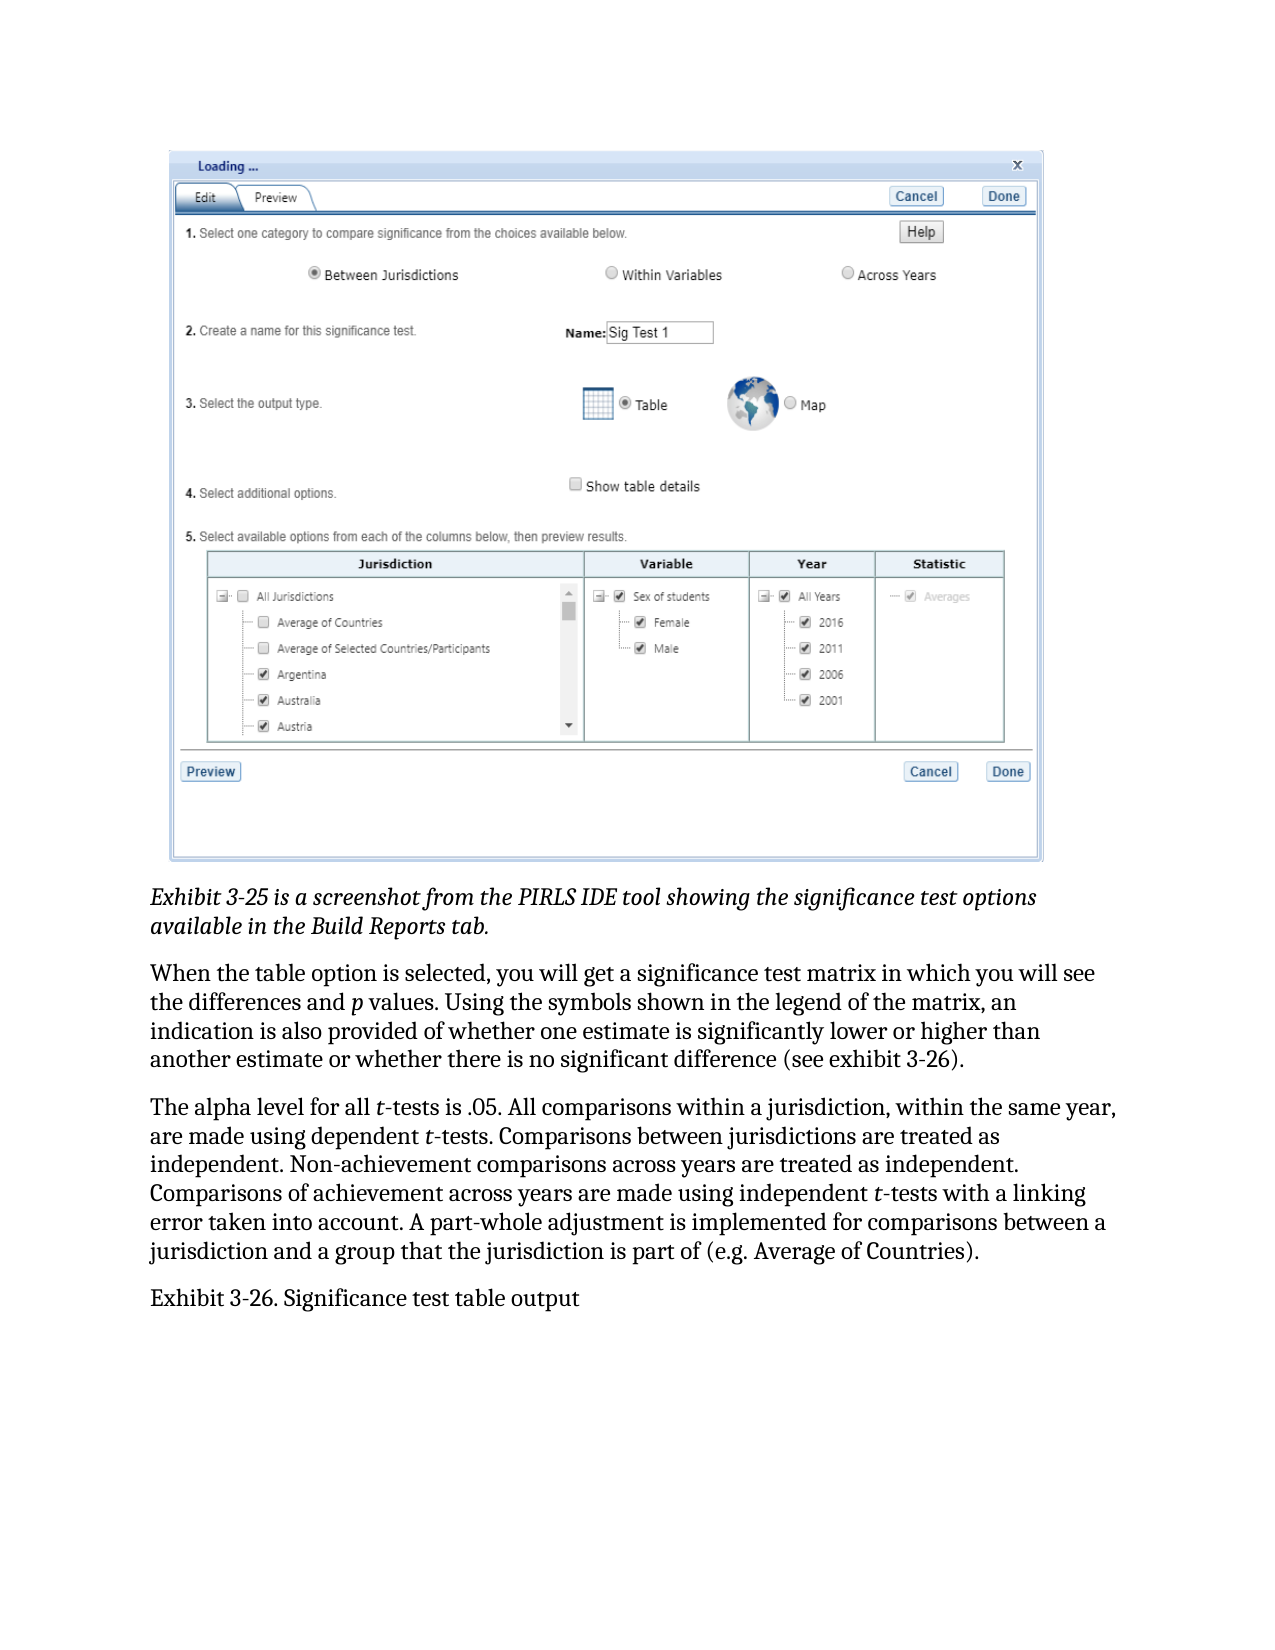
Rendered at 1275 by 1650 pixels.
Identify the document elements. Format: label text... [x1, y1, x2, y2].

picture [168, 150, 1044, 862]
text The alpha level for all t-tests is .05. All comparisons within a jurisdiction, within the same year, are made using dependent t-tests. Comparisons between jurisdictions are treated as independent. Non-achievement comparisons across years are treated as independent. Comparisons of achievement across years are made using independent t-tests with a linking error taken into account. A part-whole adjustment is implemented for comparisons between a jurisdiction and a group that the jurisdiction is part of (e.g. Average of Countries). [150, 1093, 1125, 1265]
text Exhibit 3-25 is a screenshot from the PIRLS IDE tool showing the significance test options available in the Build Reports tab. [150, 883, 1125, 940]
text Exhibit 3-26. Significance test table output [150, 1284, 1125, 1313]
text When the table option is selected, you will get a significance test matrix in which you will see the differences and p values. Using the symbols shown in the legend of the matrix, an indication is also provided of whether one estimate is significantly lower or higher than another estimate or whether there is no significant difference (see exhibit 3-26). [150, 959, 1125, 1074]
